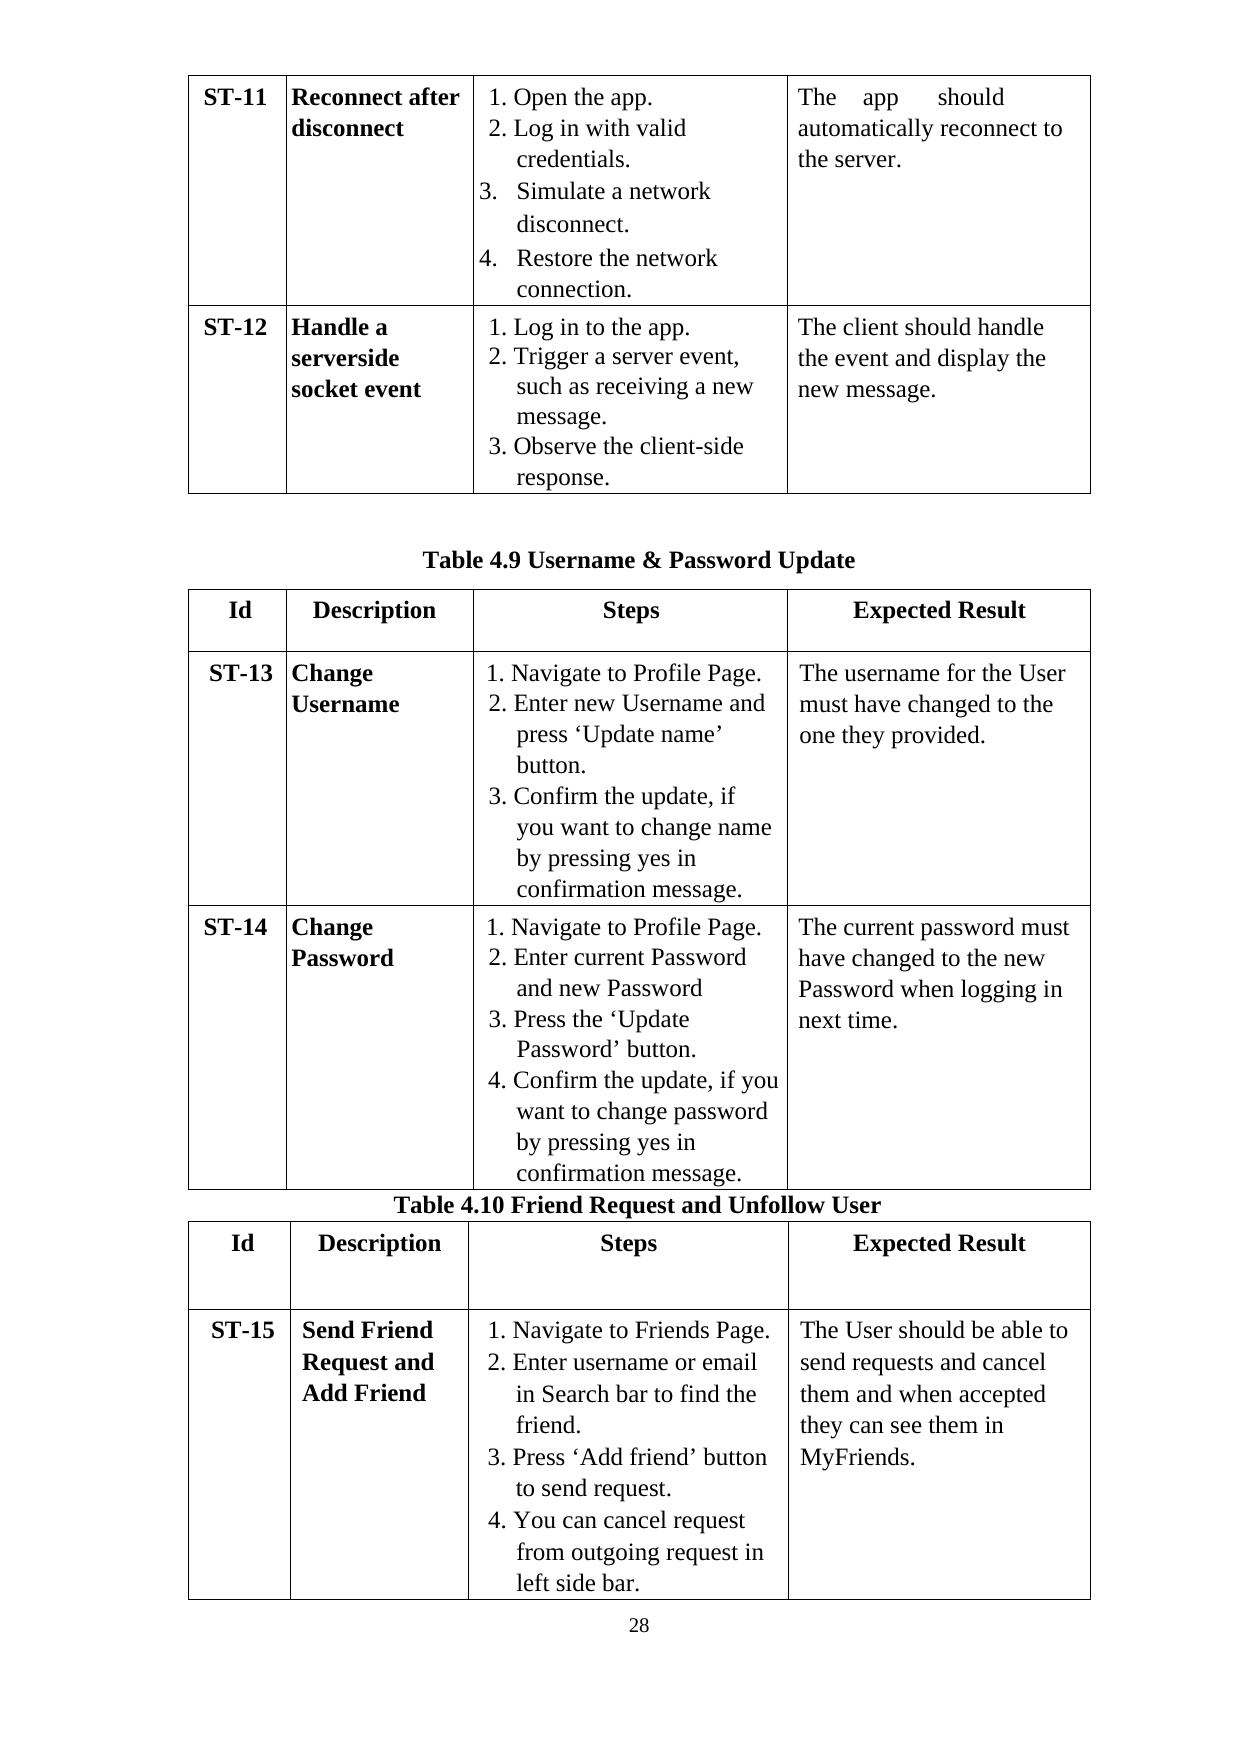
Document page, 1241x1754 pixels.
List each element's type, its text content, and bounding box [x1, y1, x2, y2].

table_header Description [287, 590, 467, 651]
table_cell The client should handle the event and display the new message. [788, 306, 1090, 493]
subtitle Table 4.9 Username & Password Update [187, 545, 1090, 574]
table_cell ST-14 [189, 906, 286, 1189]
table_cell Handle a serverside socket event [287, 306, 473, 493]
table_cell 1. Navigate to Profile Page. 2. Enter current Password and new Password 3. Press the ‘Update Password’ button. 4. Confirm the update, if you want to change password by pressing yes in confirmation message. [474, 906, 787, 1189]
table_cell The username for the User must have changed to the one they provided. [788, 652, 1090, 904]
table_header [467, 590, 473, 651]
table_cell ST-11 [189, 76, 286, 304]
table_cell 1. Open the app. 2. Log in with valid credentials. Simulate a network disconnect. Restore the network connection. [474, 76, 787, 304]
table_header Expected Result [788, 590, 1090, 651]
table_cell ST-13 [189, 652, 286, 904]
table_header Expected Result [789, 1222, 1090, 1308]
table_cell The app should automatically reconnect to the server. [788, 76, 1090, 304]
table_cell [467, 652, 473, 904]
text Table 4.10 Friend Request and Unfollow User [187, 1190, 1087, 1219]
table_cell The current password must have changed to the new Password when logging in next time. [788, 906, 1090, 1189]
table_header Id [189, 1222, 290, 1308]
table_cell Reconnect after disconnect [287, 76, 473, 304]
table_cell 1. Navigate to Profile Page. 2. Enter new Username and press ‘Update name’ button. 3. Confirm the update, if you want to change name by pressing yes in confirmation message. [474, 652, 787, 904]
table_cell ST-12 [189, 306, 286, 493]
table_header Steps [469, 1222, 788, 1308]
table_cell Change Username [287, 652, 467, 904]
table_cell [469, 1310, 788, 1599]
table_header Steps [474, 590, 787, 651]
table_cell ST-15 [189, 1310, 290, 1599]
table_cell 1. Log in to the app. 2. Trigger a server event, such as receiving a new message. 3. Observe the client-side response. [474, 306, 787, 493]
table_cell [789, 1310, 1090, 1599]
table_header Description [291, 1222, 468, 1308]
table_cell Change Password [287, 906, 473, 1189]
table_header Id [189, 590, 286, 651]
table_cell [291, 1310, 468, 1599]
